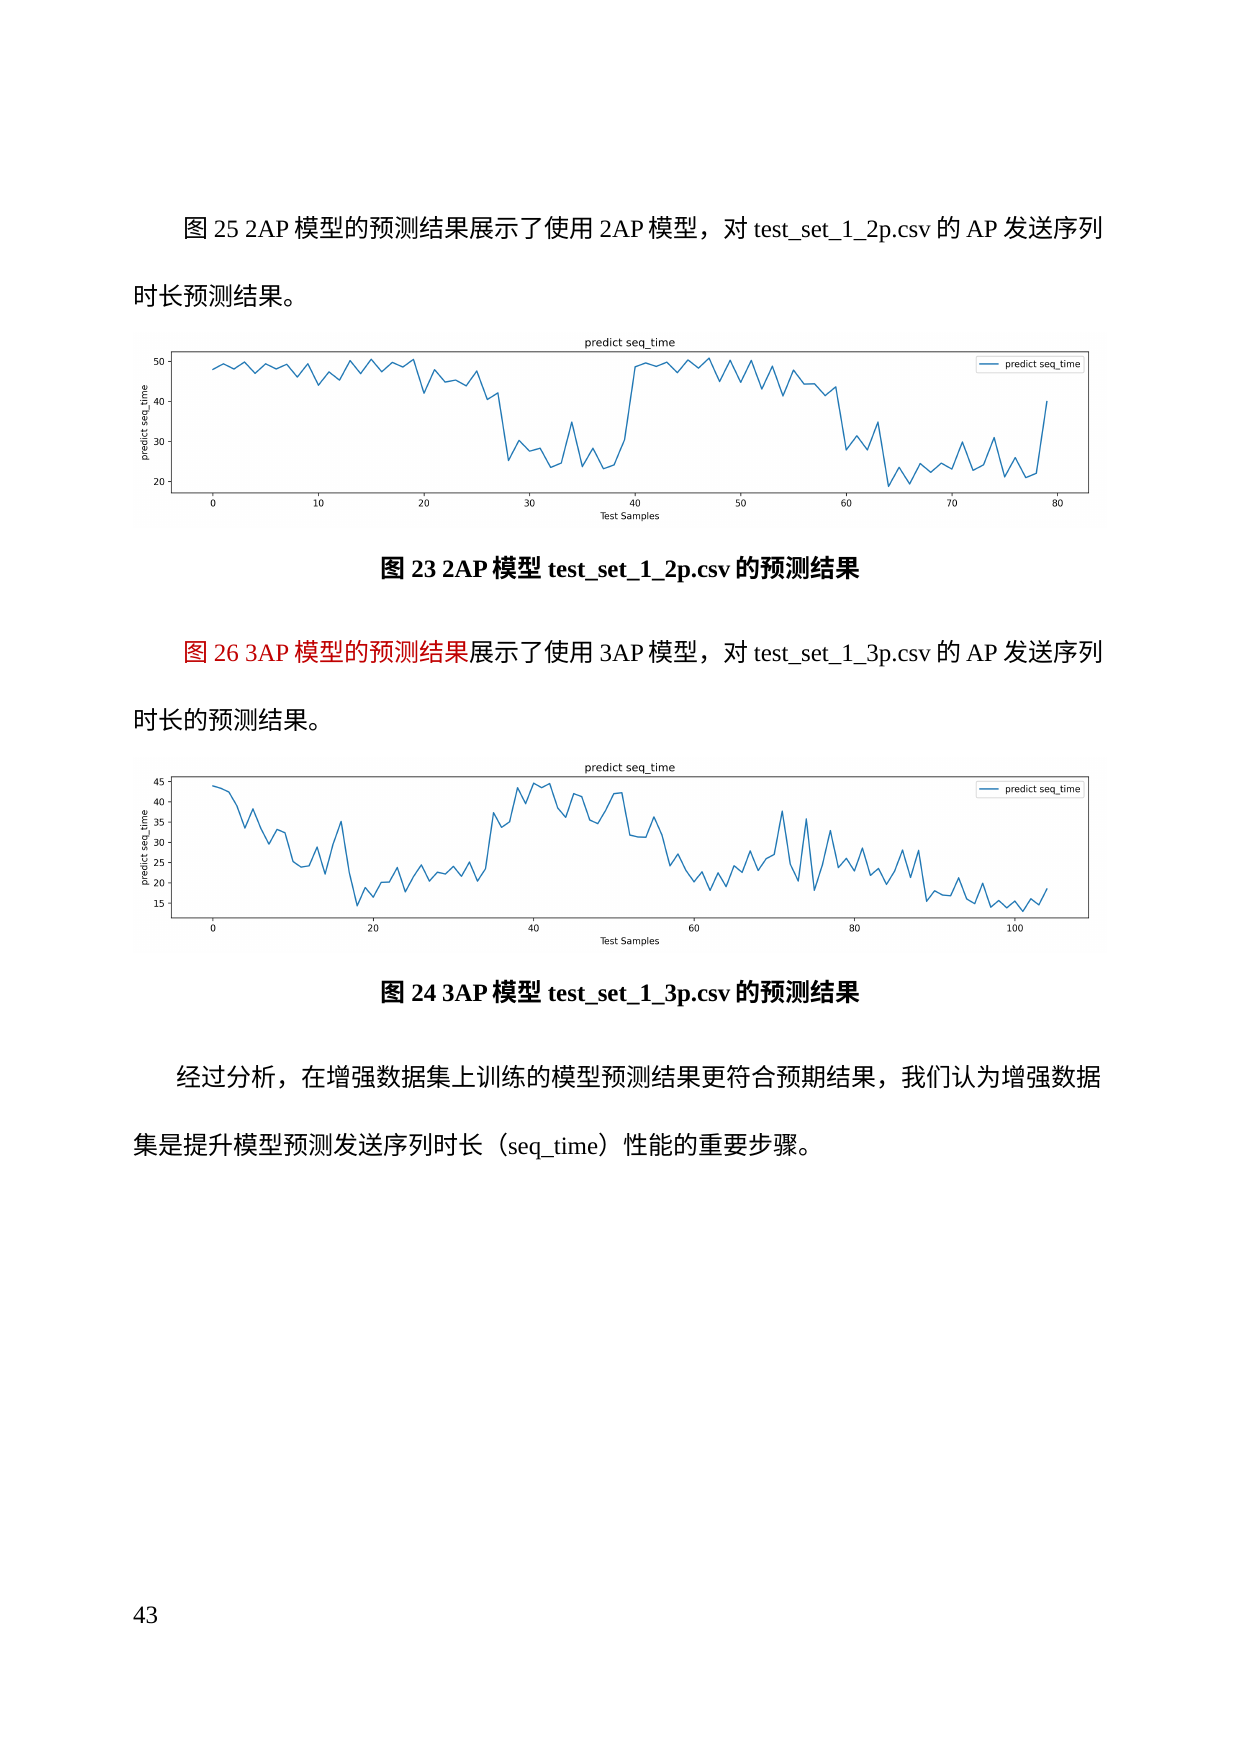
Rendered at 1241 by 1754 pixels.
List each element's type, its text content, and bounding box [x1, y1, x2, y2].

text 经过分析，在增强数据集上训练的模型预测结果更符合预期结果，我们认为增强数据集是提升模型预测发送序列时长（seq_time）性能的重要步骤。 [133, 1042, 1107, 1177]
text 图 24 展示了使用3AP模型，对test_set_1_3p.csv的AP发送序列时长的预测结果。 [133, 617, 1107, 753]
picture [132, 332, 1108, 528]
text 图 23 2AP模型test_set_1_2p.csv的预测结果 [133, 532, 1107, 600]
text 图 24 3AP模型test_set_1_3p.csv的预测结果 [133, 957, 1107, 1024]
text 图 23 展示了使用2AP模型，对test_set_1_2p.csv的AP发送序列时长预测结果。 [133, 193, 1107, 328]
picture [132, 757, 1108, 953]
